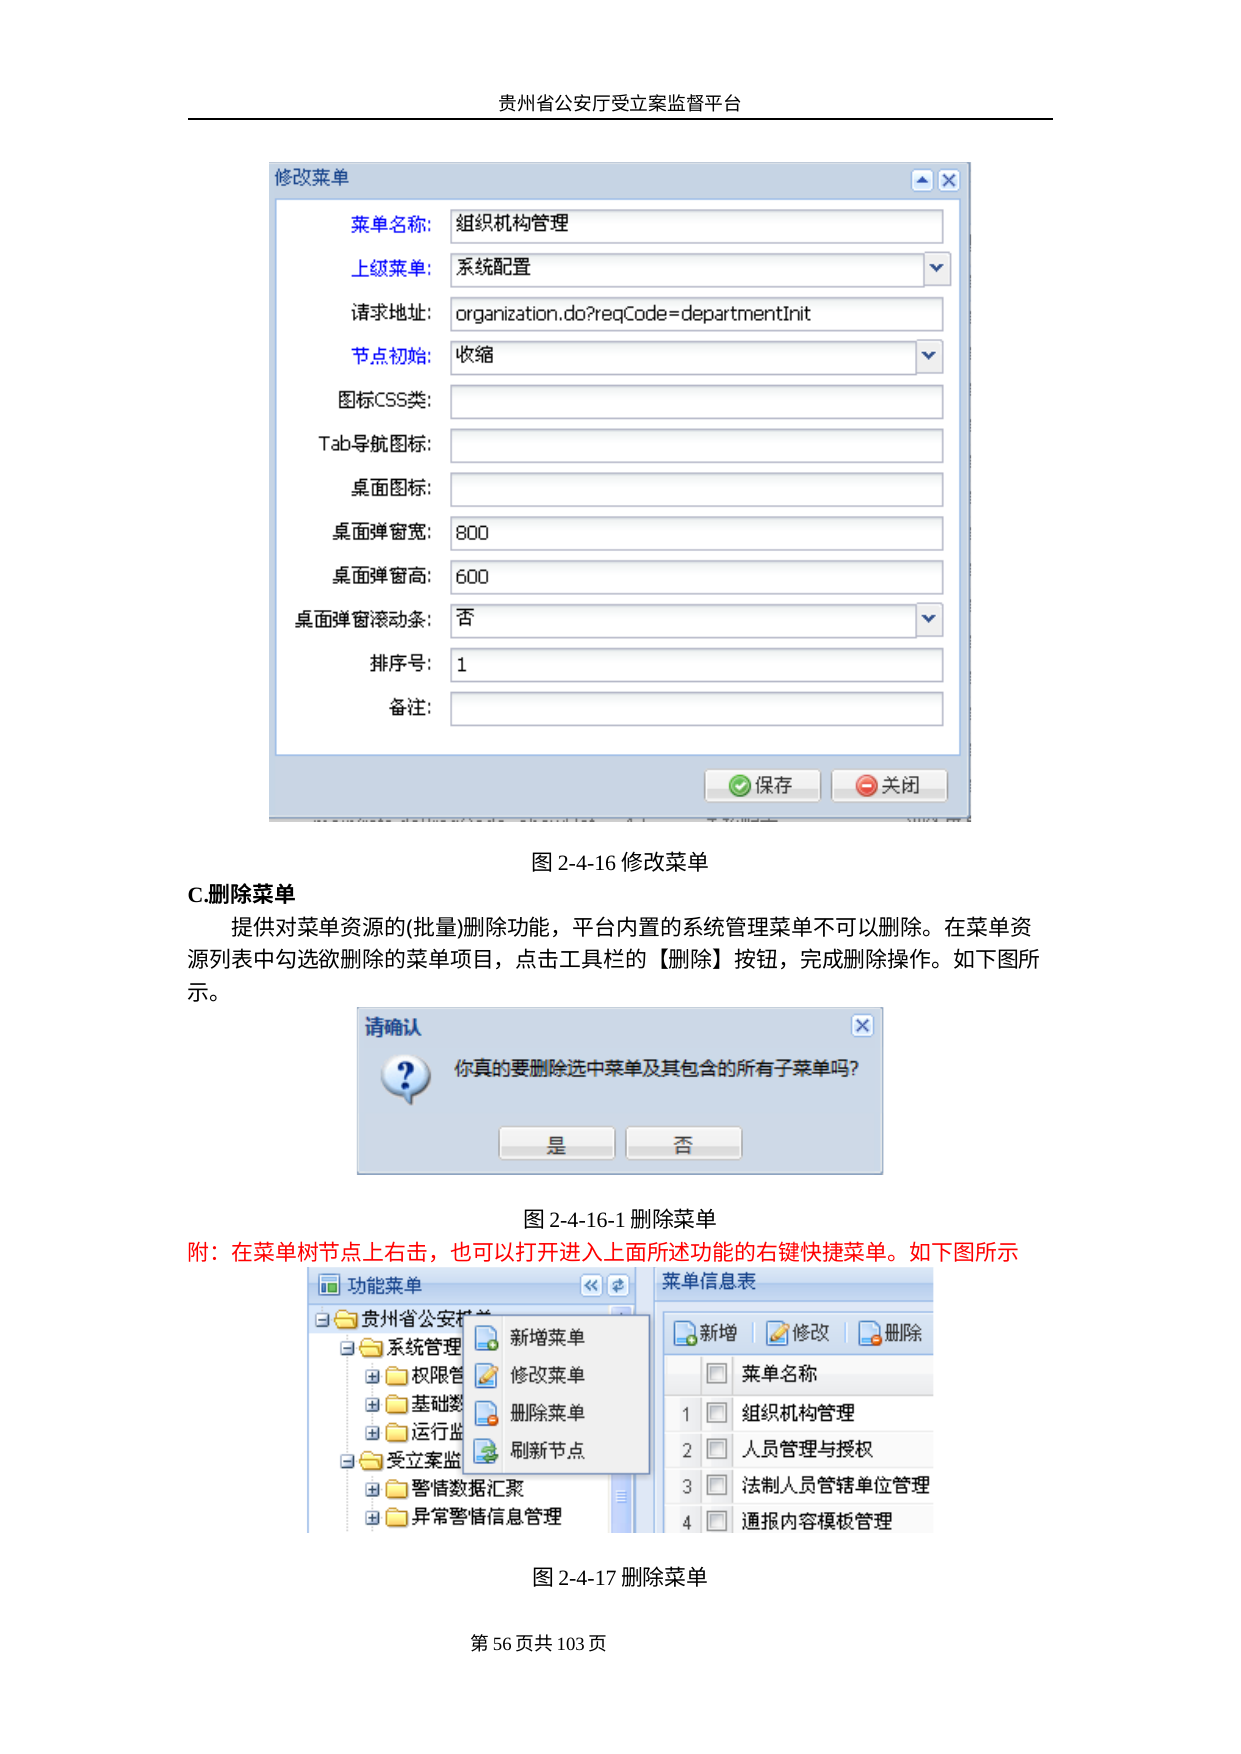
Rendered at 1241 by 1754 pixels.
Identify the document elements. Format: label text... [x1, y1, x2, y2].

picture [269, 162, 972, 822]
text C.删除菜单 [187, 877, 1053, 909]
text 图2-4-16 修改菜单 [187, 844, 1053, 877]
text 提供对菜单资源的(批量)删除功能，平台内置的系统管理菜单不可以删除。在菜单资源列表中勾选欲删除的菜单项目，点击工具栏的【删除】按钮，完成删除操作。如下图所示。 [187, 909, 1053, 1007]
picture [356, 1007, 884, 1175]
text 图2-4-17删除菜单 [187, 1559, 1053, 1592]
picture [306, 1267, 934, 1533]
text 图2-4-16-1删除菜单 [187, 1202, 1053, 1234]
text 附：在菜单树节点上右击，也可以打开进入上面所述功能的右键快捷菜单。如下图所示 [187, 1234, 1053, 1267]
